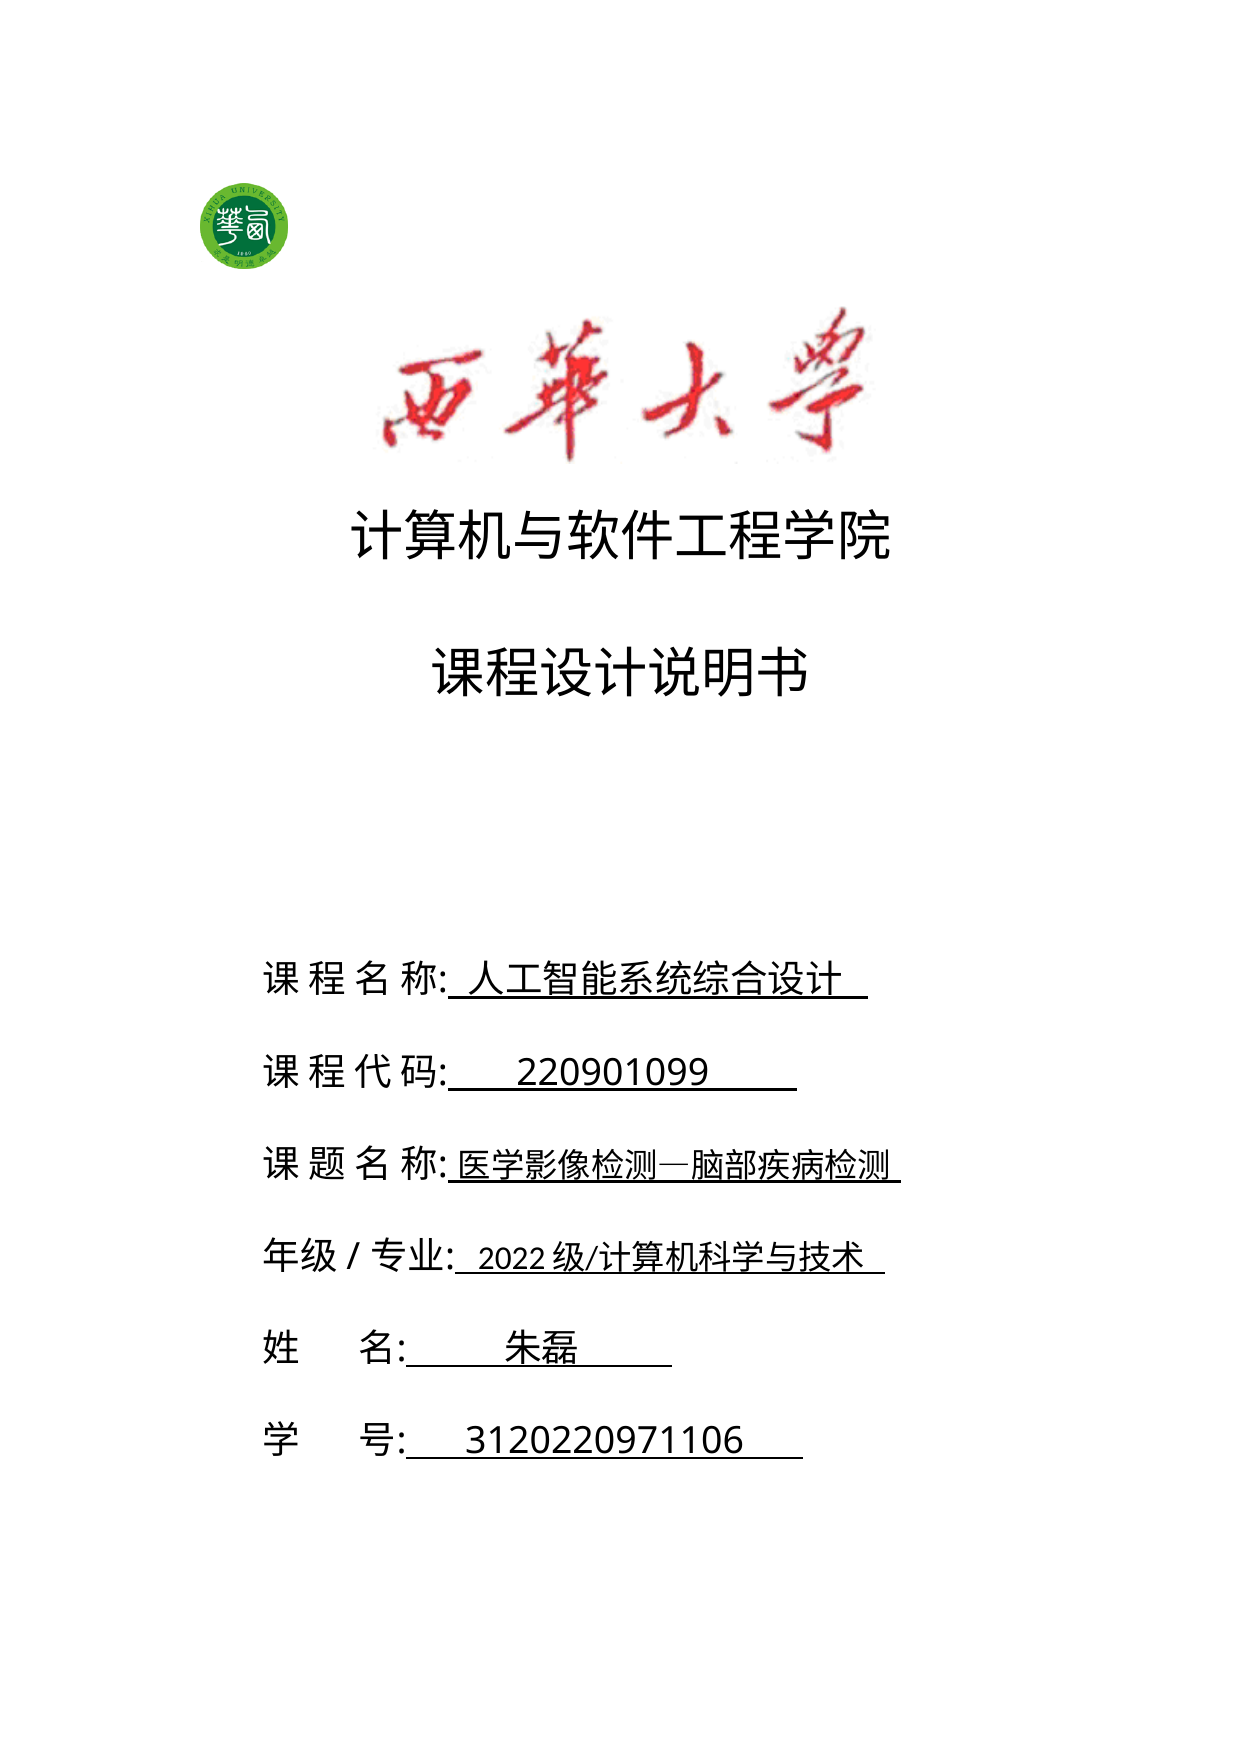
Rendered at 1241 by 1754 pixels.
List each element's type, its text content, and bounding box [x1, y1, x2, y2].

text 课程设计说明书 [187, 620, 1053, 717]
text 年级 / 专业: 2022级/计算机科学与技术 [187, 1221, 1053, 1286]
picture [358, 306, 882, 464]
picture [187, 175, 300, 279]
text 姓 名: 朱磊 [187, 1313, 1053, 1378]
text 课 题 名 称: 医学影像检测—脑部疾病检测 [187, 1128, 1053, 1193]
text 学 号: 3120220971106 [187, 1405, 1053, 1470]
text 课 程 代 码: 220901099 [187, 1036, 1053, 1101]
text 课 程 名 称: 人工智能系统综合设计 [187, 944, 1053, 1009]
text 计算机与软件工程学院 [187, 483, 1053, 581]
